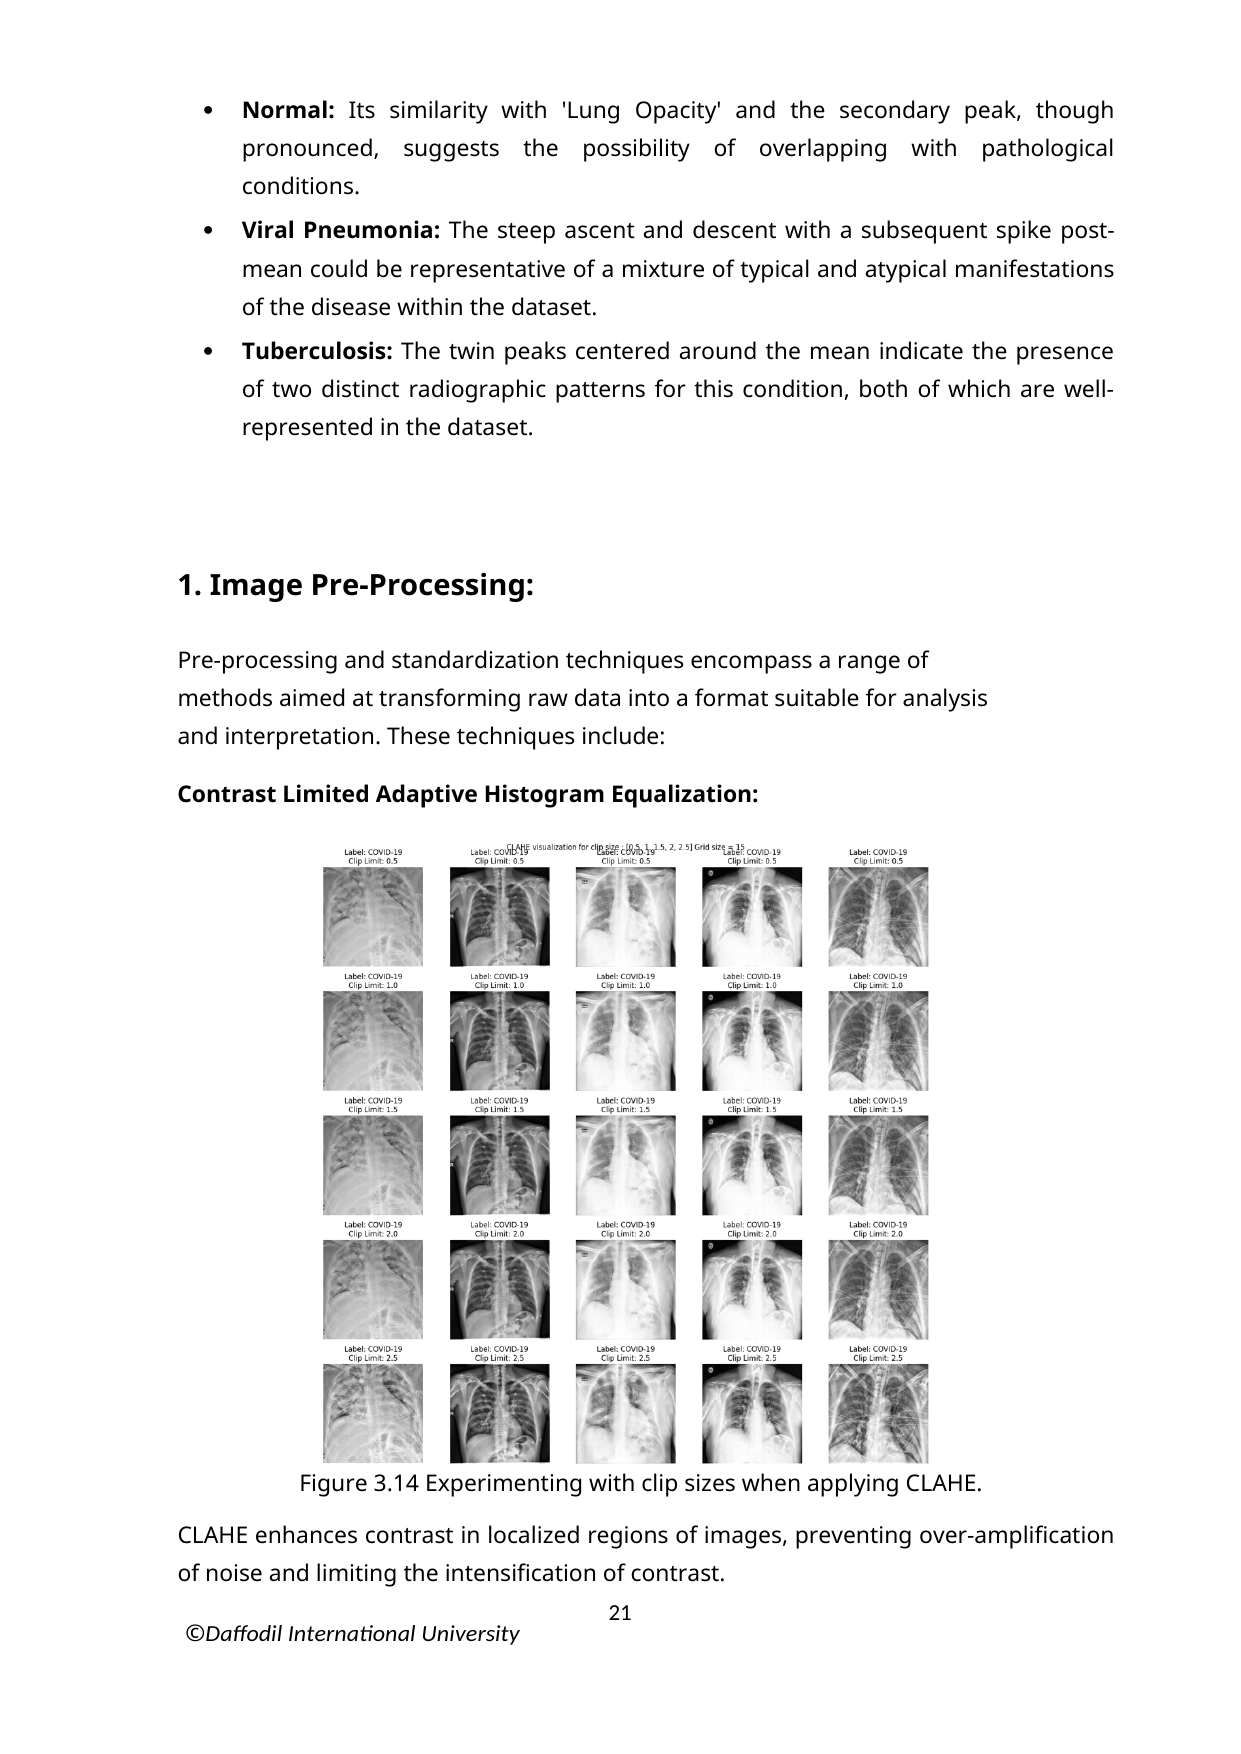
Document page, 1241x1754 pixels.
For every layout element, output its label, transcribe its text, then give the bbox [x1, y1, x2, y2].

picture [306, 828, 945, 1467]
subtitle methods aimed at transforming raw data into a format suitable for analysis [177, 682, 1115, 713]
subtitle Pre-processing and standardization techniques encompass a range of [177, 644, 1115, 675]
subtitle Contrast Limited Adaptive Histogram Equalization: [177, 777, 1073, 809]
subtitle CLAHE enhances contrast in localized regions of images, preventing over-amplification of noise and limiting the intensification of contrast. [177, 1519, 1115, 1588]
text Figure 3.14 Experimenting with clip sizes when applying CLAHE. [167, 1467, 1115, 1498]
list Normal: Its similarity with 'Lung Opacity' and the secondary peak, though pronounced, suggests the possibility of overlapping with pathological conditions. [204, 94, 1115, 201]
list Tuberculosis: The twin peaks centered around the mean indicate the presence of two distinct radiographic patterns for this condition, both of which are well-represented in the dataset. [204, 335, 1115, 442]
subtitle and interpretation. These techniques include: [177, 720, 1115, 751]
list Viral Pneumonia: The steep ascent and descent with a subsequent spike post-mean could be representative of a mixture of typical and atypical manifestations of the disease within the dataset. [204, 214, 1115, 322]
subtitle 1. Image Pre-Processing: [177, 564, 1073, 604]
